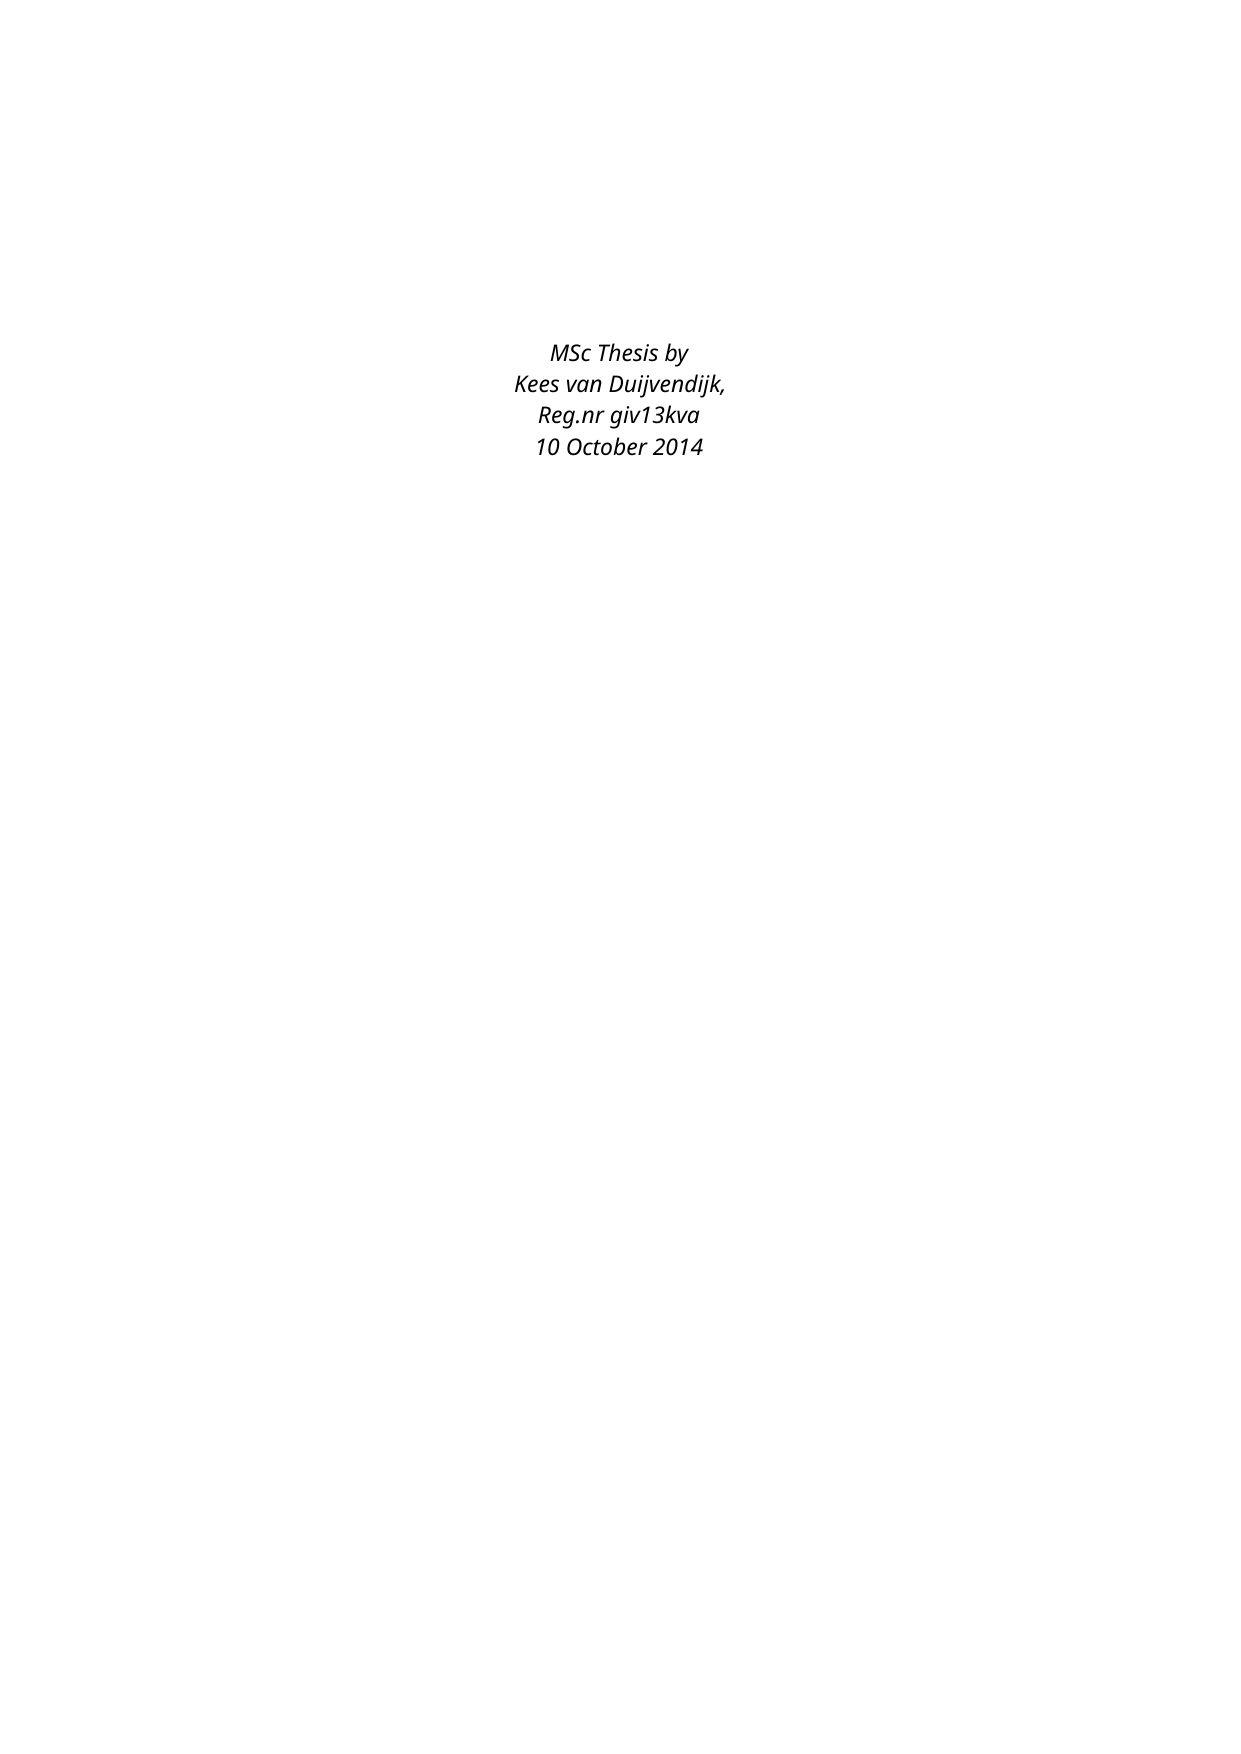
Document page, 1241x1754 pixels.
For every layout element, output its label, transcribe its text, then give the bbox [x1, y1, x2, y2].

text Reg.nr giv13kva [118, 399, 1122, 431]
text MSc Thesis by [118, 337, 1122, 368]
text Kees van Duijvendijk, [118, 368, 1122, 399]
text 10 October 2014 [118, 431, 1122, 462]
